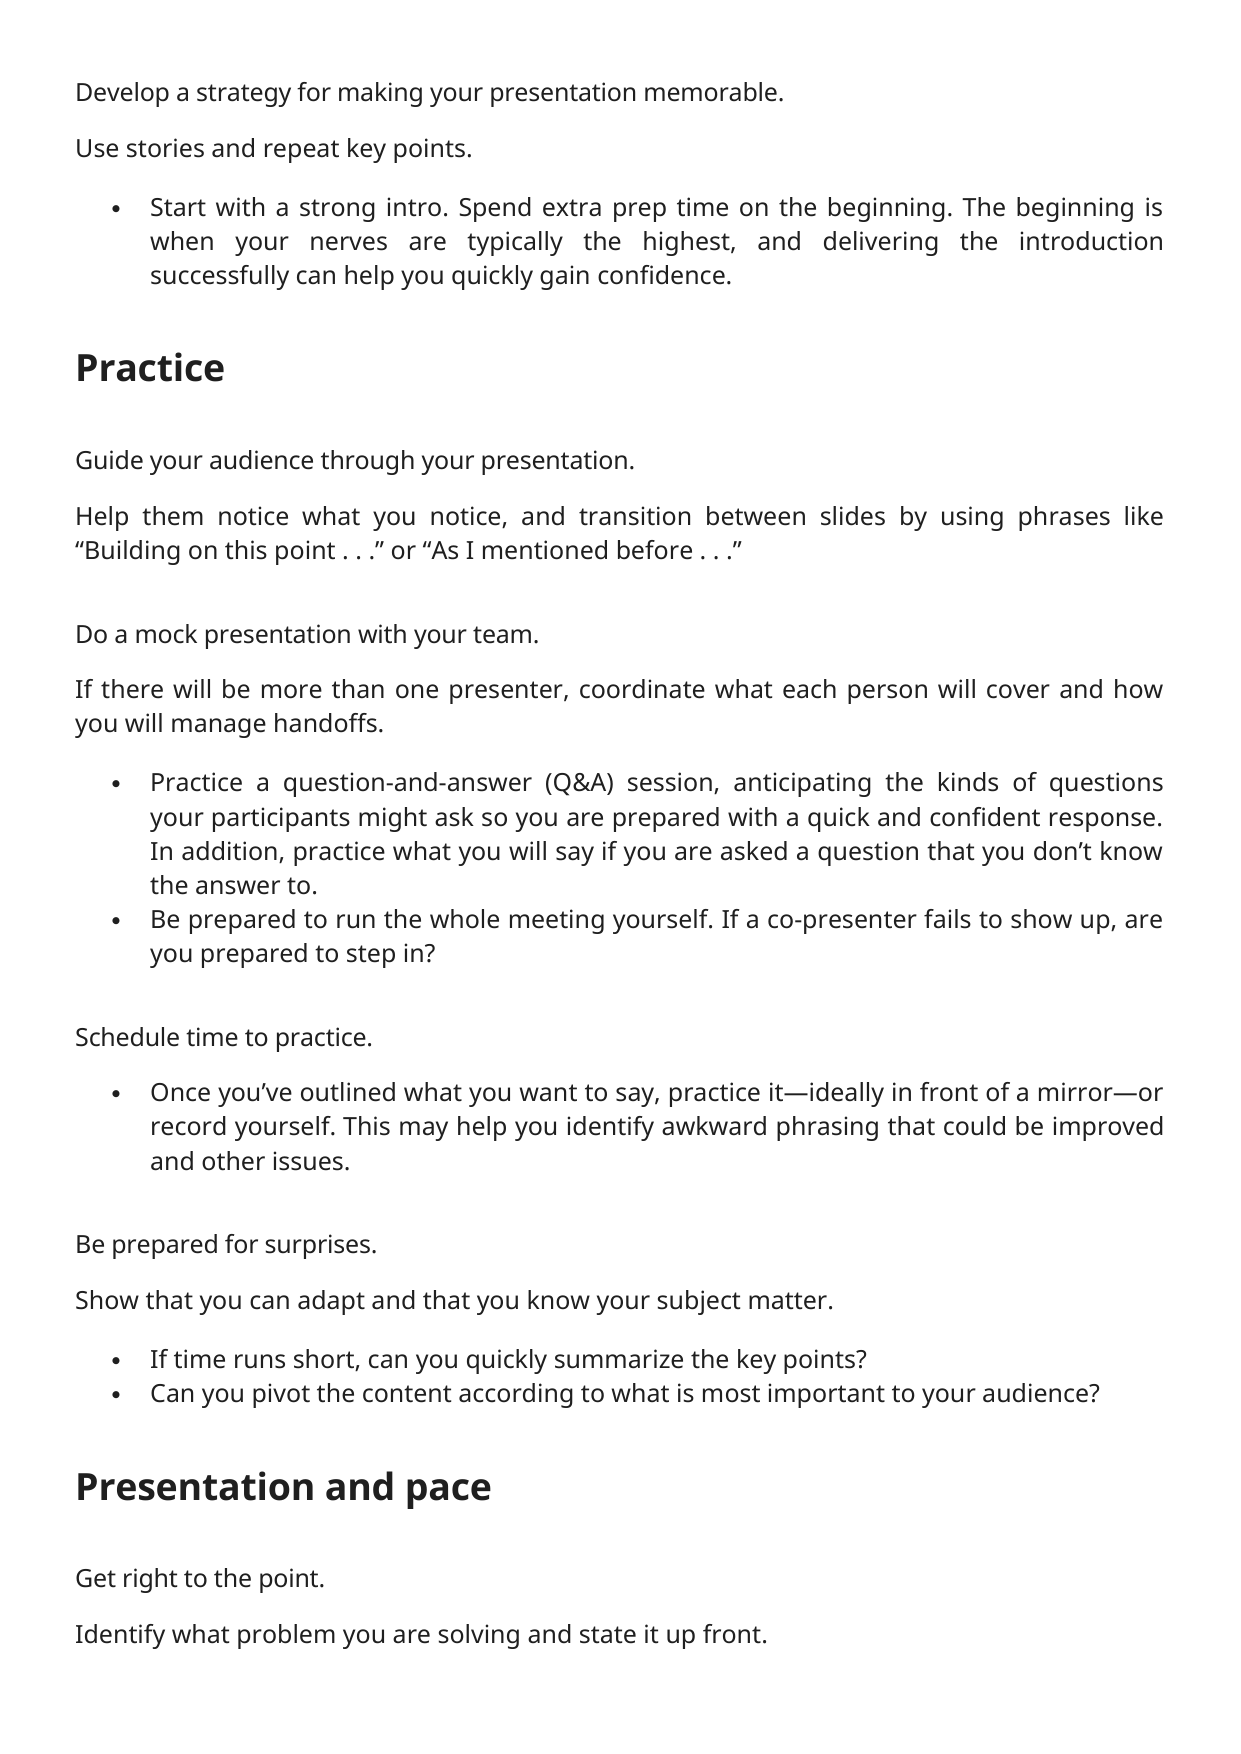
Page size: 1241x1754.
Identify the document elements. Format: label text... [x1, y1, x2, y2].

subtitle Develop a strategy for making your presentation memorable. [75, 75, 1165, 109]
text If there will be more than one presenter, coordinate what each person will cover and how you will manage handoffs. [75, 672, 1165, 740]
subtitle Do a mock presentation with your team. [75, 616, 1165, 651]
list Can you pivot the content according to what is most important to your audience? [112, 1376, 1165, 1410]
list If time runs short, can you quickly summarize the key points? [112, 1342, 1165, 1376]
subtitle Be prepared for surprises. [75, 1227, 1165, 1261]
subtitle Get right to the point. [75, 1561, 1165, 1595]
subtitle Schedule time to practice. [75, 1019, 1165, 1053]
list Practice a question-and-answer (Q&A) session, anticipating the kinds of questions your participants might ask so you are prepared with a quick and confident response. In addition, practice what you will say if you are asked a question that you don’t know the answer to. [112, 765, 1165, 901]
list Be prepared to run the whole meeting yourself. If a co-presenter fails to show up, are you prepared to step in? [112, 901, 1165, 969]
subtitle Presentation and pace [75, 1460, 1165, 1511]
list Start with a strong intro. Spend extra prep time on the beginning. The beginning is when your nerves are typically the highest, and delivering the introduction successfully can help you quickly gain confidence. [112, 189, 1165, 292]
text Use stories and repeat key points. [75, 131, 1165, 164]
subtitle Guide your audience through your presentation. [75, 443, 1165, 477]
text Help them notice what you notice, and transition between slides by using phrases like “Building on this point . . .” or “As I mentioned before . . .” [75, 498, 1165, 566]
list Once you’ve outlined what you want to say, practice it—ideally in front of a mirror—or record yourself. This may help you identify awkward phrasing that could be improved and other issues. [112, 1075, 1165, 1177]
text Show that you can adapt and that you know your subject matter. [75, 1283, 1165, 1317]
subtitle Practice [75, 342, 1165, 393]
text Identify what problem you are solving and state it up front. [75, 1616, 1165, 1651]
